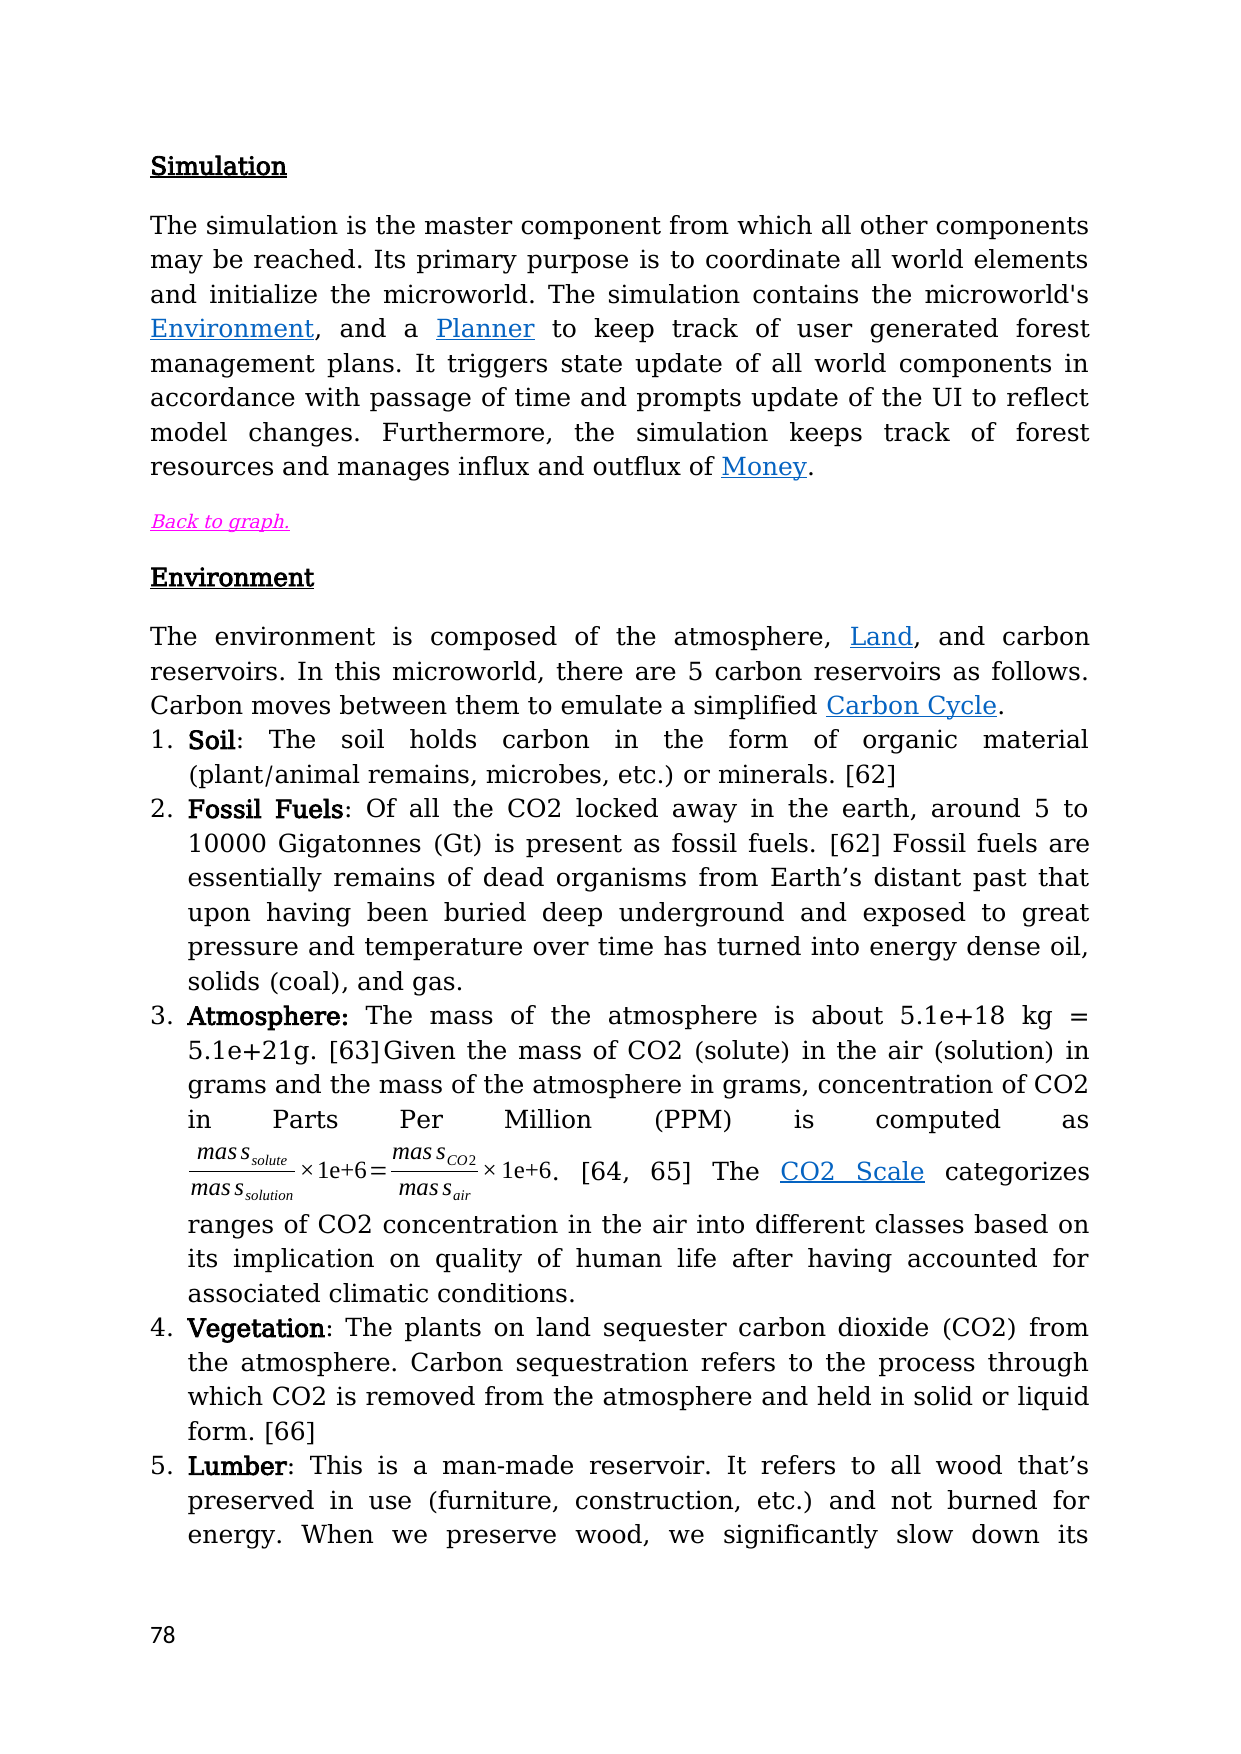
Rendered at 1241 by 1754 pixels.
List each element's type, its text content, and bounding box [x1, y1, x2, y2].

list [150, 1450, 1090, 1549]
list Vegetation: The plants on land sequester carbon dioxide (CO2) from the atmosphere. Carbon sequestration refers to the process through which CO2 is removed from the atmosphere and held in solid or liquid form. [66] [150, 1312, 1090, 1446]
subtitle Environment [150, 561, 1090, 591]
text Back to graph. [150, 510, 1090, 533]
list Fossil Fuels: Of all the CO2 locked away in the earth, around 5 to 10000 Gigatonnes (Gt) is present as fossil fuels. [62] Fossil fuels are essentially remains of dead organisms from Earth’s distant past that upon having been buried deep underground and exposed to great pressure and temperature over time has turned into energy dense oil, solids (coal), and gas. [150, 793, 1090, 995]
list Atmosphere: The mass of the atmosphere is about 5.1e+18 kg = 5.1e+21g. [63]Given the mass of CO2 (solute) in the air (solution) in grams and the mass of the atmosphere in grams, concentration of CO2 in Parts Per Million (PPM) is computed as . [64, 65] The CO2 Scale categorizes ranges of CO2 concentration in the air into different classes based on its implication on quality of human life after having accounted for associated climatic conditions. [150, 1000, 1090, 1308]
list Soil: The soil holds carbon in the form of organic material (plant/animal remains, microbes, etc.) or minerals. [62] [150, 724, 1090, 788]
subtitle Simulation [150, 150, 1090, 180]
text The environment is composed of the atmosphere, Land, and carbon reservoirs. In this microworld, there are 5 carbon reservoirs as follows. Carbon moves between them to emulate a simplified Carbon Cycle. [150, 621, 1090, 719]
text The simulation is the master component from which all other components may be reached. Its primary purpose is to coordinate all world elements and initialize the microworld. The simulation contains the microworld's Environment, and a Planner to keep track of user generated forest management plans. It triggers state update of all world components in accordance with passage of time and prompts update of the UI to reflect model changes. Furthermore, the simulation keeps track of forest resources and manages influx and outflux of Money. [150, 209, 1090, 481]
